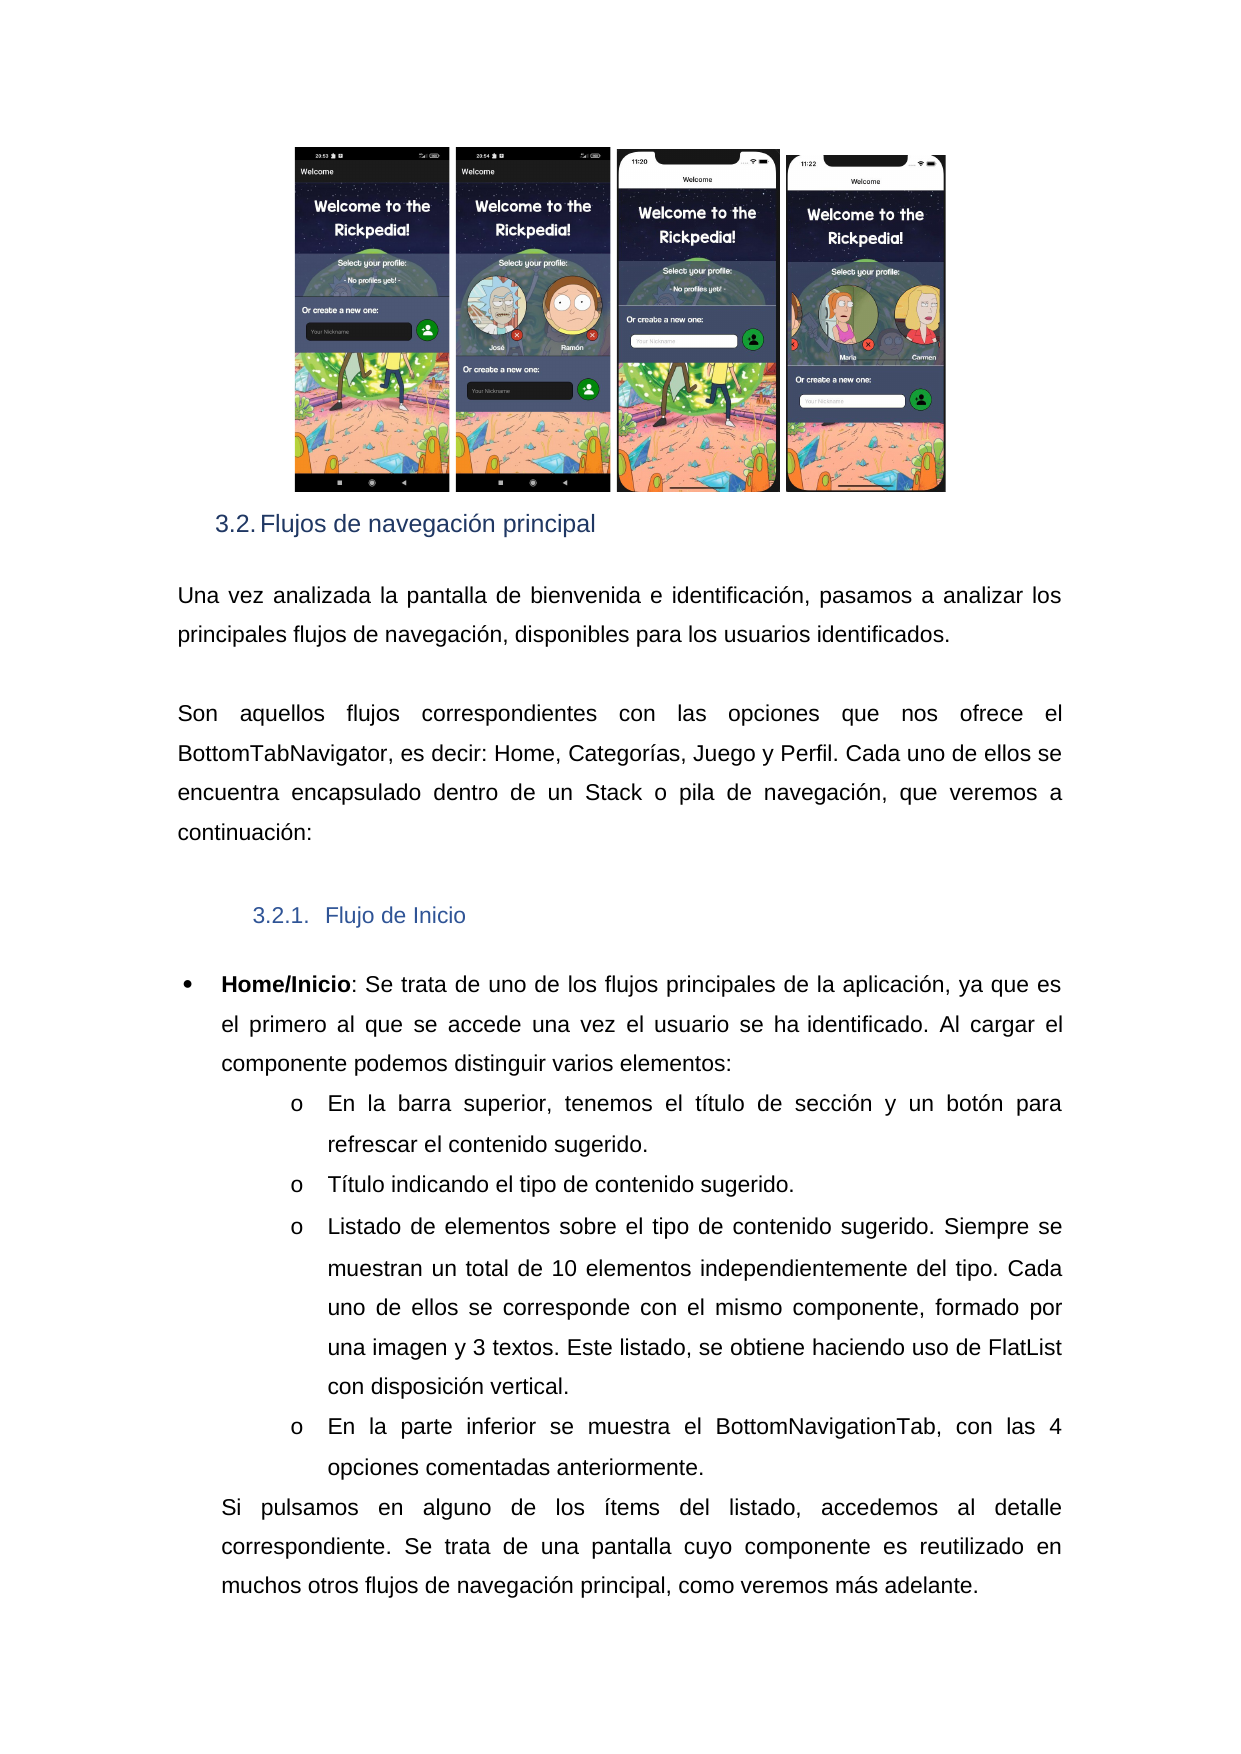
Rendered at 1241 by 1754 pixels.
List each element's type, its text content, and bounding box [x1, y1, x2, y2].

text Son aquellos flujos correspondientes con las opciones que nos ofrece el BottomTabNavigator, es decir: Home, Categorías, Juego y Perfil. Cada uno de ellos se encuentra encapsulado dentro de un Stack o pila de navegación, que veremos a continuación: [177, 700, 1063, 845]
list En la barra superior, tenemos el título de sección y un botón para refrescar el contenido sugerido. [290, 1090, 1063, 1158]
picture [616, 149, 780, 492]
list Listado de elementos sobre el tipo de contenido sugerido. Siempre se muestran un total de 10 elementos independientemente del tipo. Cada uno de ellos se corresponde con el mismo componente, formado por una imagen y 3 textos. Este listado, se obtiene haciendo uso de FlatList con disposición vertical. [290, 1213, 1063, 1399]
subtitle Flujos de navegación principal [215, 509, 1063, 538]
picture [294, 147, 450, 492]
list En la parte inferior se muestra el BottomNavigationTab, con las 4 opciones comentadas anteriormente. [290, 1413, 1063, 1480]
picture [455, 147, 611, 492]
text Si pulsamos en alguno de los ítems del listado, accedemos al detalle correspondiente. Se trata de una pantalla cuyo componente es reutilizado en muchos otros flujos de navegación principal, como veremos más adelante. [221, 1493, 1063, 1599]
picture [786, 155, 946, 492]
text Una vez analizada la pantalla de bienvenida e identificación, pasamos a analizar los principales flujos de navegación, disponibles para los usuarios identificados. [177, 582, 1063, 647]
subtitle Flujo de Inicio [252, 902, 1063, 928]
list Home/Inicio: Se trata de uno de los flujos principales de la aplicación, ya que es el primero al que se accede una vez el usuario se ha identificado. Al cargar el componente podemos distinguir varios elementos: [183, 971, 1063, 1077]
list Título indicando el tipo de contenido sugerido. [290, 1171, 1063, 1199]
